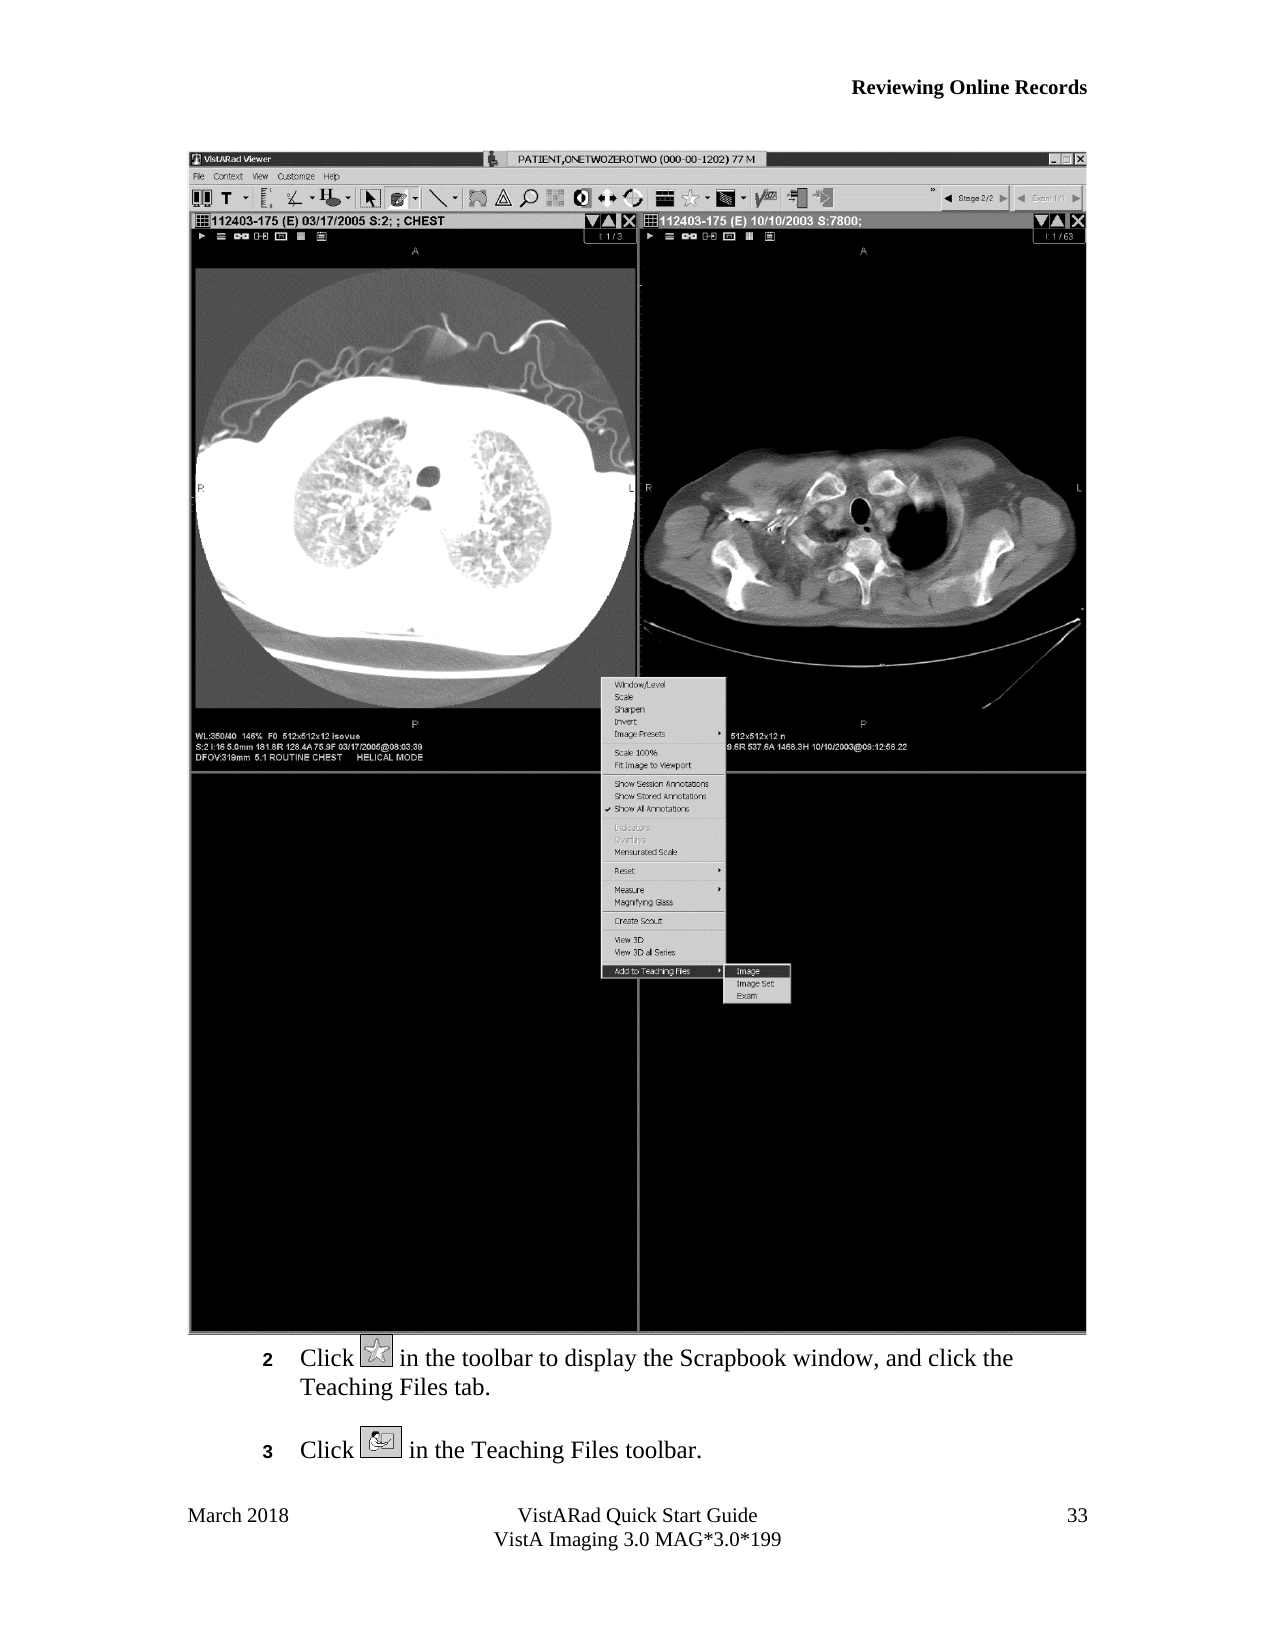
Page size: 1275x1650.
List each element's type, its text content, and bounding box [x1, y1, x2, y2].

picture [187, 150, 1087, 1335]
list Click in the Teaching Files toolbar. [262, 1426, 1087, 1464]
picture [361, 1427, 401, 1457]
list Click in the toolbar to display the Scrapbook window, and click the Teaching Files tab. [262, 1335, 1087, 1401]
picture [361, 1335, 392, 1366]
